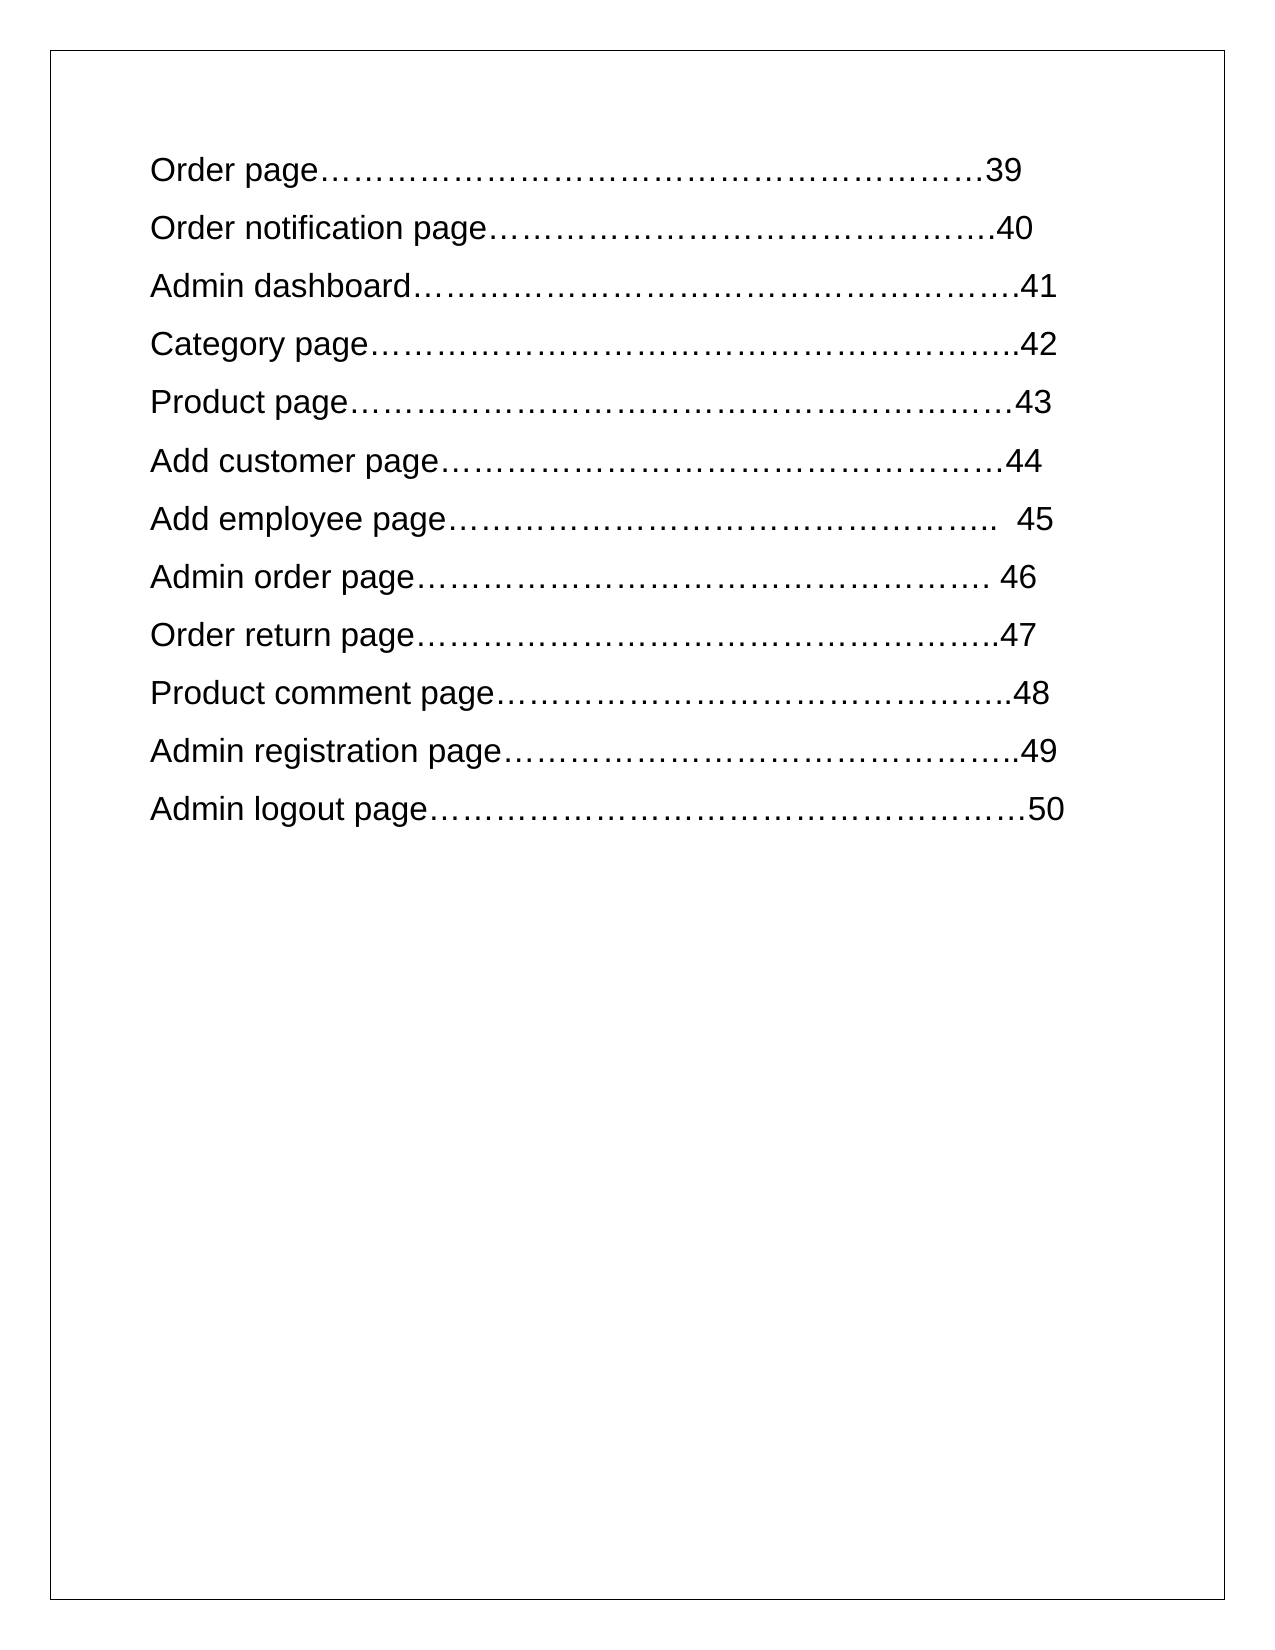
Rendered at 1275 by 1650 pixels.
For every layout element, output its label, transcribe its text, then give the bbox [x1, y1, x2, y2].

text Order return page……………………………………………..47 [150, 615, 1125, 653]
text Admin dashboard……………………………………………….41 [150, 266, 1125, 305]
text Product comment page………………………………………..48 [150, 673, 1125, 712]
text Order notification page……………………………………….40 [150, 208, 1125, 247]
text Order page……………………………………………………39 [150, 150, 1125, 188]
text Add employee page………………………………………….. 45 [150, 499, 1125, 537]
text Add customer page……………………………………………44 [150, 441, 1125, 479]
text Product page……………………………………………………43 [150, 382, 1125, 421]
text Admin registration page………………………………………..49 [150, 731, 1125, 770]
text Category page…………………………………………………..42 [150, 324, 1125, 363]
text Admin order page……………………………………………. 46 [150, 557, 1125, 595]
text Admin logout page………………………………………………50 [150, 789, 1125, 828]
